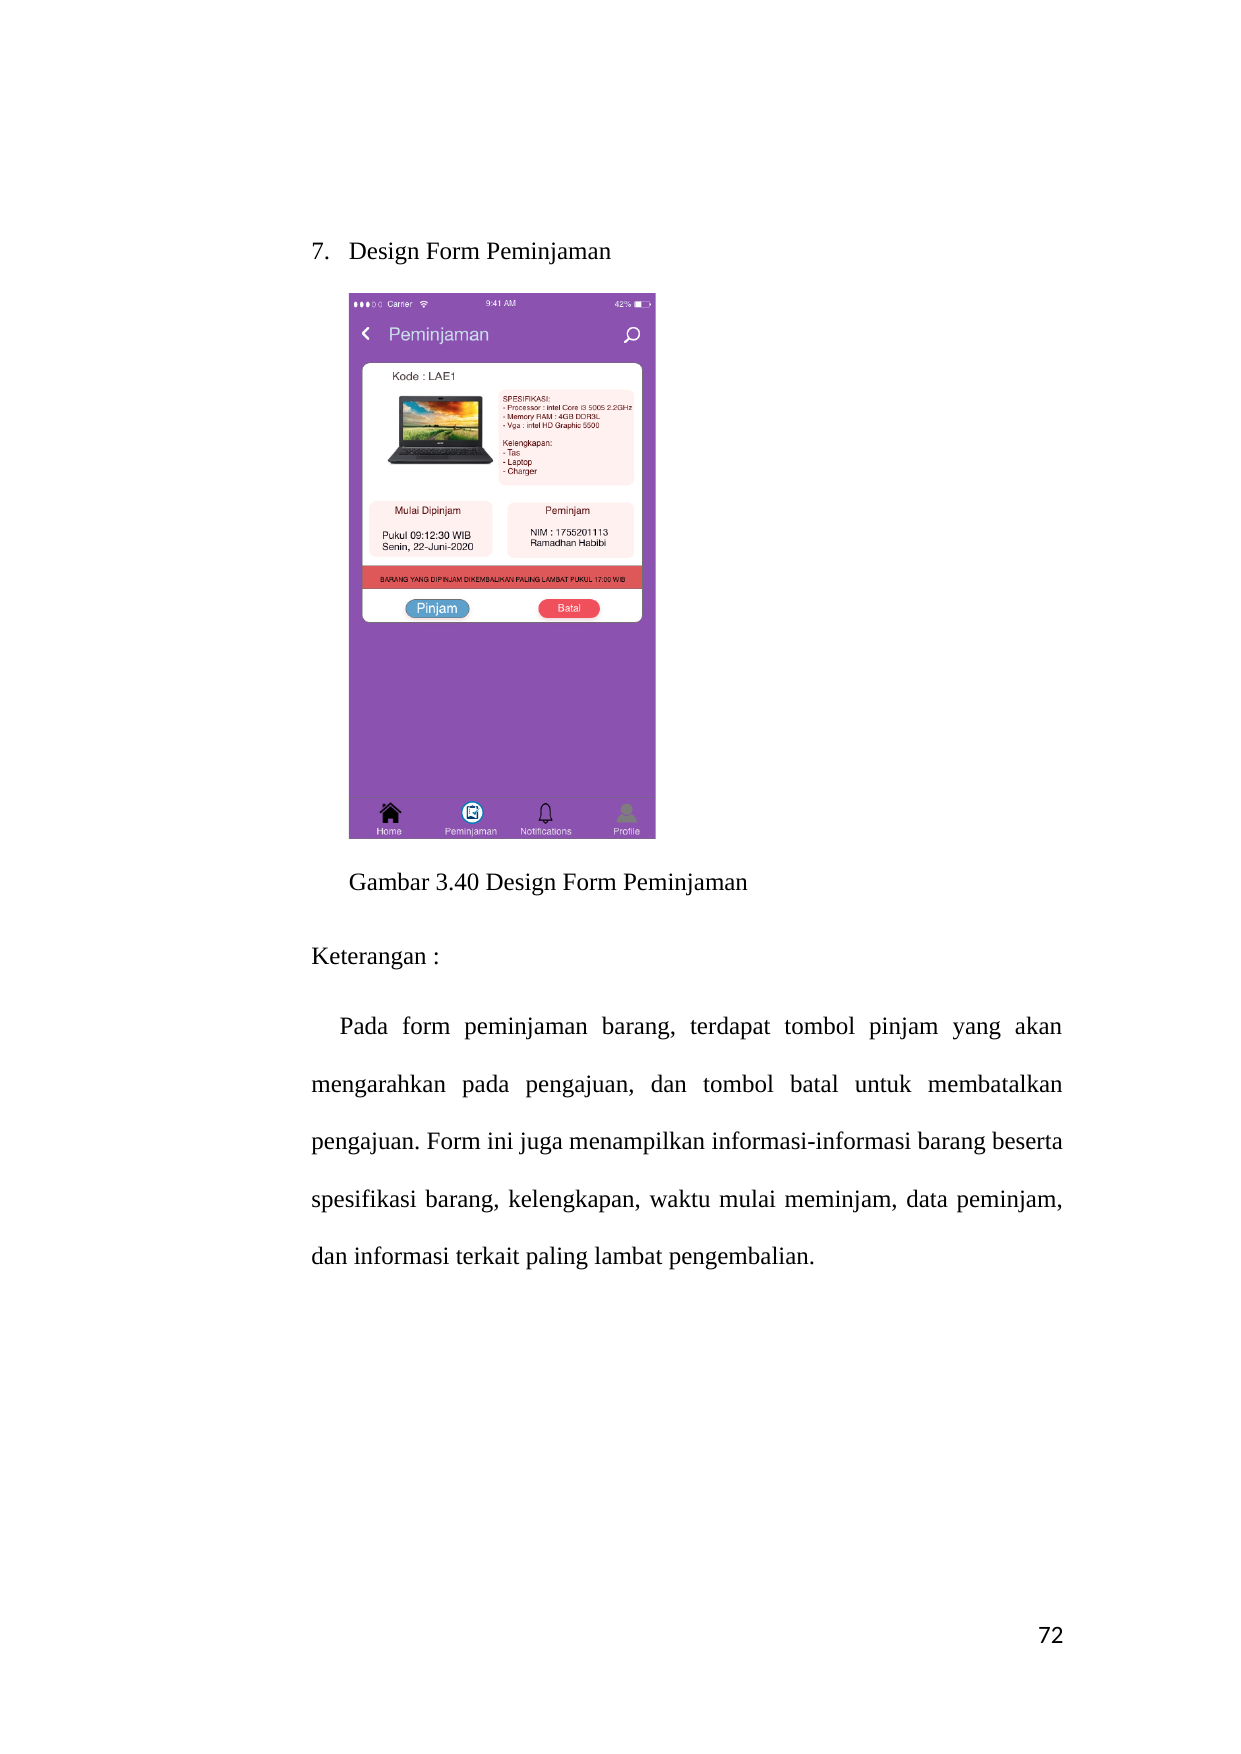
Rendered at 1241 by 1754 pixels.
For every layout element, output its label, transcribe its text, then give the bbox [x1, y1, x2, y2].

text Keterangan : [311, 941, 1063, 970]
picture [348, 293, 656, 839]
list Design Form Peminjaman [311, 236, 1063, 265]
list Gambar 3.40 Design Form Peminjaman [349, 867, 1063, 896]
list Pada form peminjaman barang, terdapat tombol pinjam yang akan mengarahkan pada pengajuan, dan tombol batal untuk membatalkan pengajuan. Form ini juga menampilkan informasi-informasi barang beserta spesifikasi barang, kelengkapan, waktu mulai meminjam, data peminjam, dan informasi terkait paling lambat pengembalian. [311, 1011, 1063, 1270]
